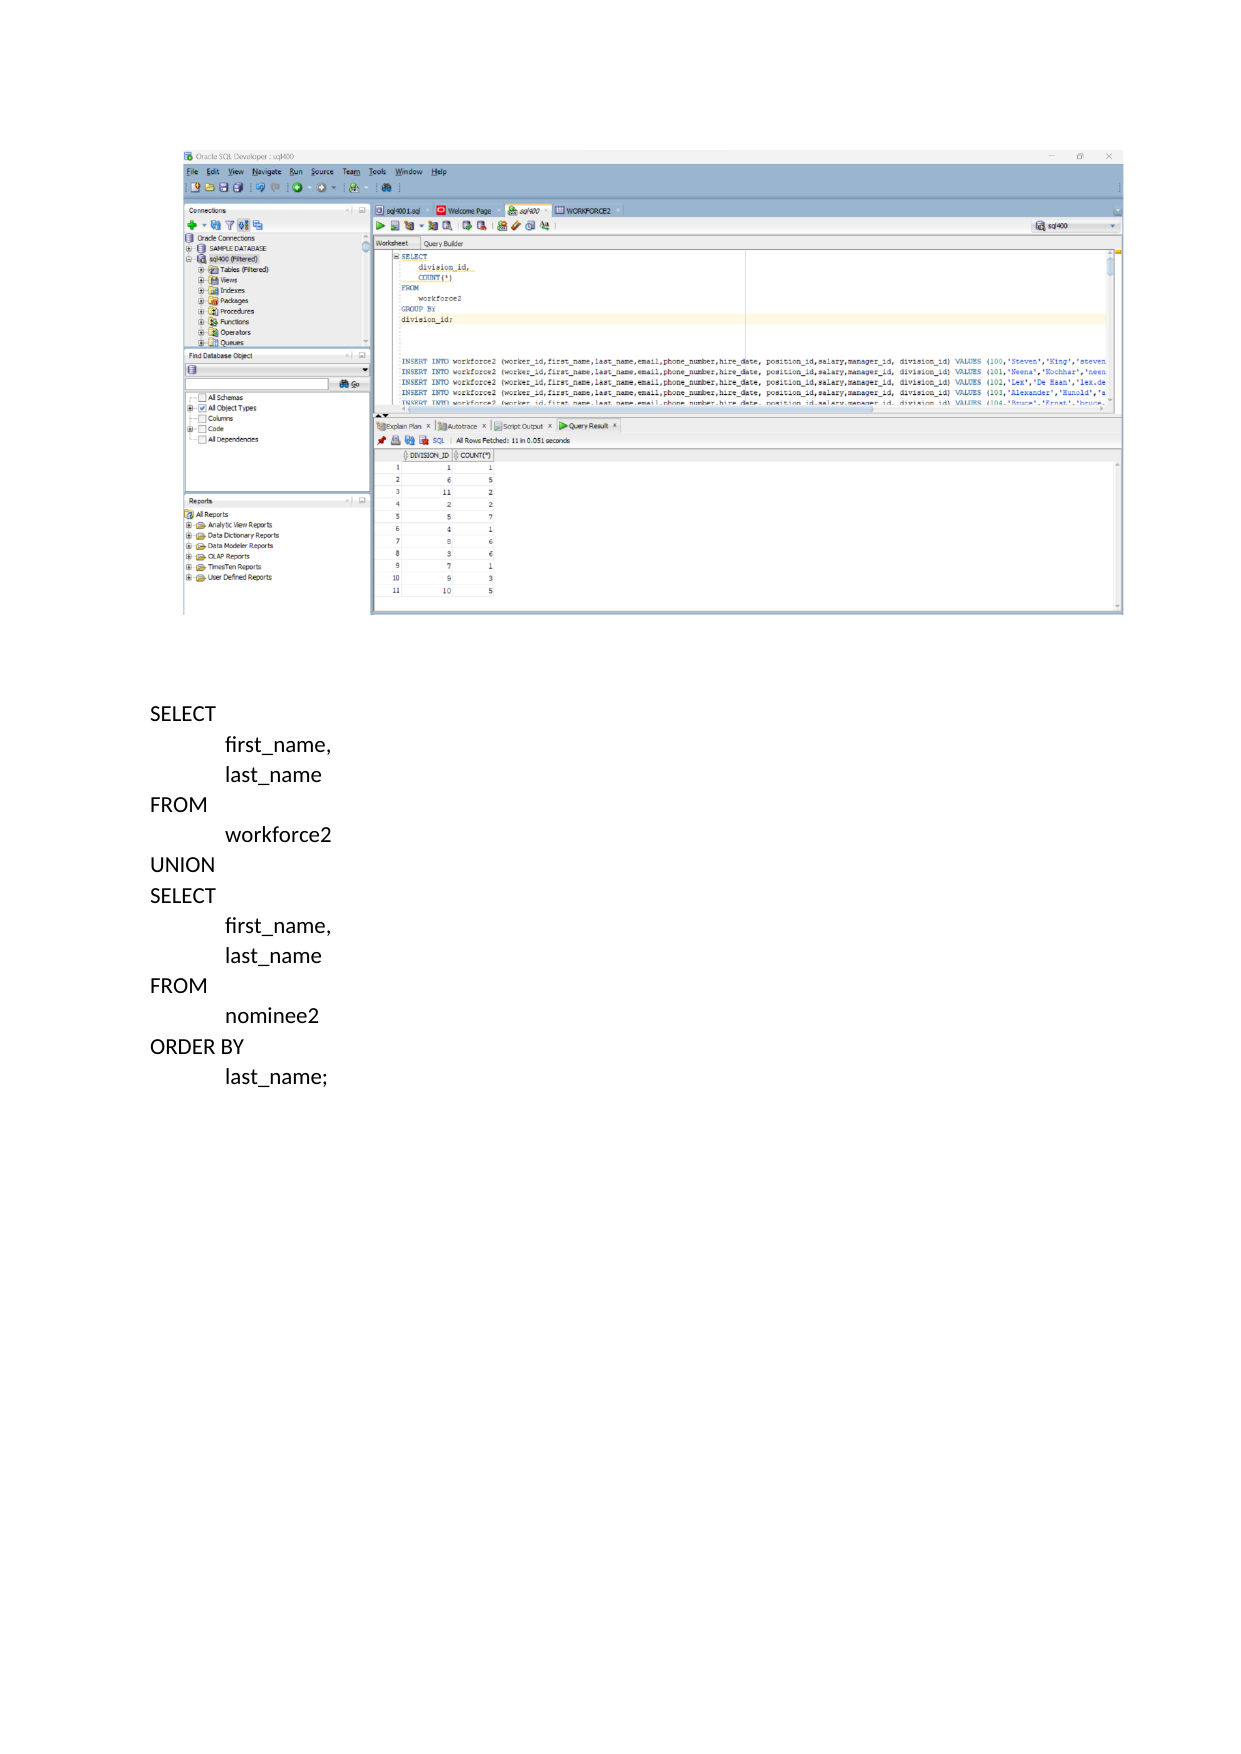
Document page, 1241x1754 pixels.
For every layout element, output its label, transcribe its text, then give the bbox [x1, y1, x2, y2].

picture [183, 150, 1124, 615]
text first_name, [150, 911, 1090, 939]
text last_name [150, 760, 1090, 788]
text SELECT [150, 699, 1090, 728]
text FROM [150, 790, 1090, 818]
text last_name; [150, 1062, 1090, 1090]
text workforce2 [150, 820, 1090, 848]
text SELECT [150, 881, 1090, 909]
text last_name [150, 941, 1090, 969]
text nominee2 [150, 1002, 1090, 1030]
text UNION [150, 851, 1090, 879]
text FROM [150, 971, 1090, 999]
text ORDER BY [150, 1032, 1090, 1060]
text first_name, [150, 730, 1090, 758]
